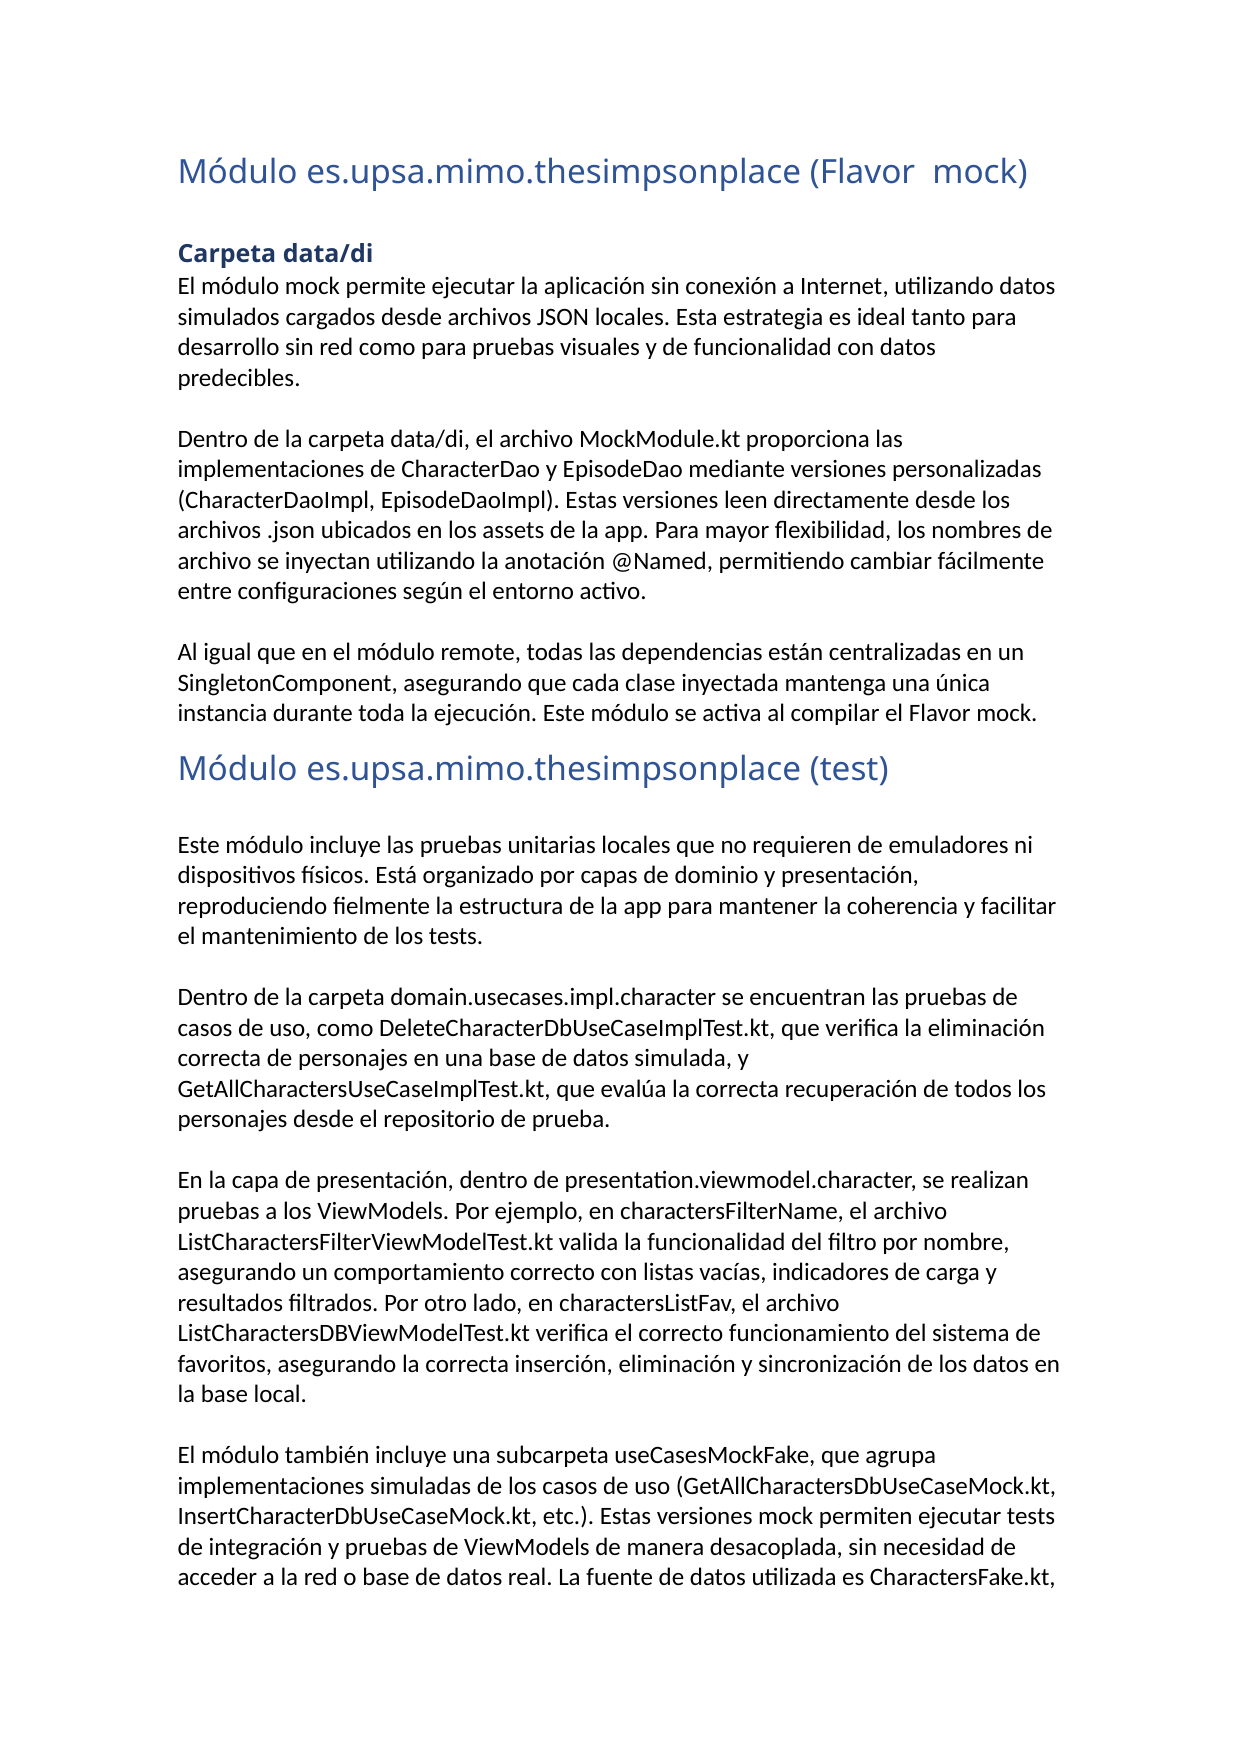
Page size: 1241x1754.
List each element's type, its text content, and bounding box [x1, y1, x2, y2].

text Dentro de la carpeta data/di, el archivo MockModule.kt proporciona las implementaciones de CharacterDao y EpisodeDao mediante versiones personalizadas (CharacterDaoImpl, EpisodeDaoImpl). Estas versiones leen directamente desde los archivos .json ubicados en los assets de la app. Para mayor flexibilidad, los nombres de archivo se inyectan utilizando la anotación @Named, permitiendo cambiar fácilmente entre configuraciones según el entorno activo. [177, 423, 1063, 606]
subtitle Módulo es.upsa.mimo.thesimpsonplace (test) [177, 744, 1063, 790]
subtitle Módulo es.upsa.mimo.thesimpsonplace (Flavor mock) [177, 148, 1063, 193]
text Dentro de la carpeta domain.usecases.impl.character se encuentran las pruebas de casos de uso, como DeleteCharacterDbUseCaseImplTest.kt, que verifica la eliminación correcta de personajes en una base de datos simulada, y GetAllCharactersUseCaseImplTest.kt, que evalúa la correcta recuperación de todos los personajes desde el repositorio de prueba. [177, 981, 1063, 1134]
text El módulo mock permite ejecutar la aplicación sin conexión a Internet, utilizando datos simulados cargados desde archivos JSON locales. Esta estrategia es ideal tanto para desarrollo sin red como para pruebas visuales y de funcionalidad con datos predecibles. [177, 270, 1063, 392]
text Al igual que en el módulo remote, todas las dependencias están centralizadas en un SingletonComponent, asegurando que cada clase inyectada mantenga una única instancia durante toda la ejecución. Este módulo se activa al compilar el Flavor mock. [177, 636, 1063, 728]
text Este módulo incluye las pruebas unitarias locales que no requieren de emuladores ni dispositivos físicos. Está organizado por capas de dominio y presentación, reproduciendo fielmente la estructura de la app para mantener la coherencia y facilitar el mantenimiento de los tests. [177, 829, 1063, 951]
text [177, 1439, 1063, 1592]
text En la capa de presentación, dentro de presentation.viewmodel.character, se realizan pruebas a los ViewModels. Por ejemplo, en charactersFilterName, el archivo ListCharactersFilterViewModelTest.kt valida la funcionalidad del filtro por nombre, asegurando un comportamiento correcto con listas vacías, indicadores de carga y resultados filtrados. Por otro lado, en charactersListFav, el archivo ListCharactersDBViewModelTest.kt verifica el correcto funcionamiento del sistema de favoritos, asegurando la correcta inserción, eliminación y sincronización de los datos en la base local. [177, 1164, 1063, 1409]
subtitle Carpeta data/di [177, 236, 1063, 270]
